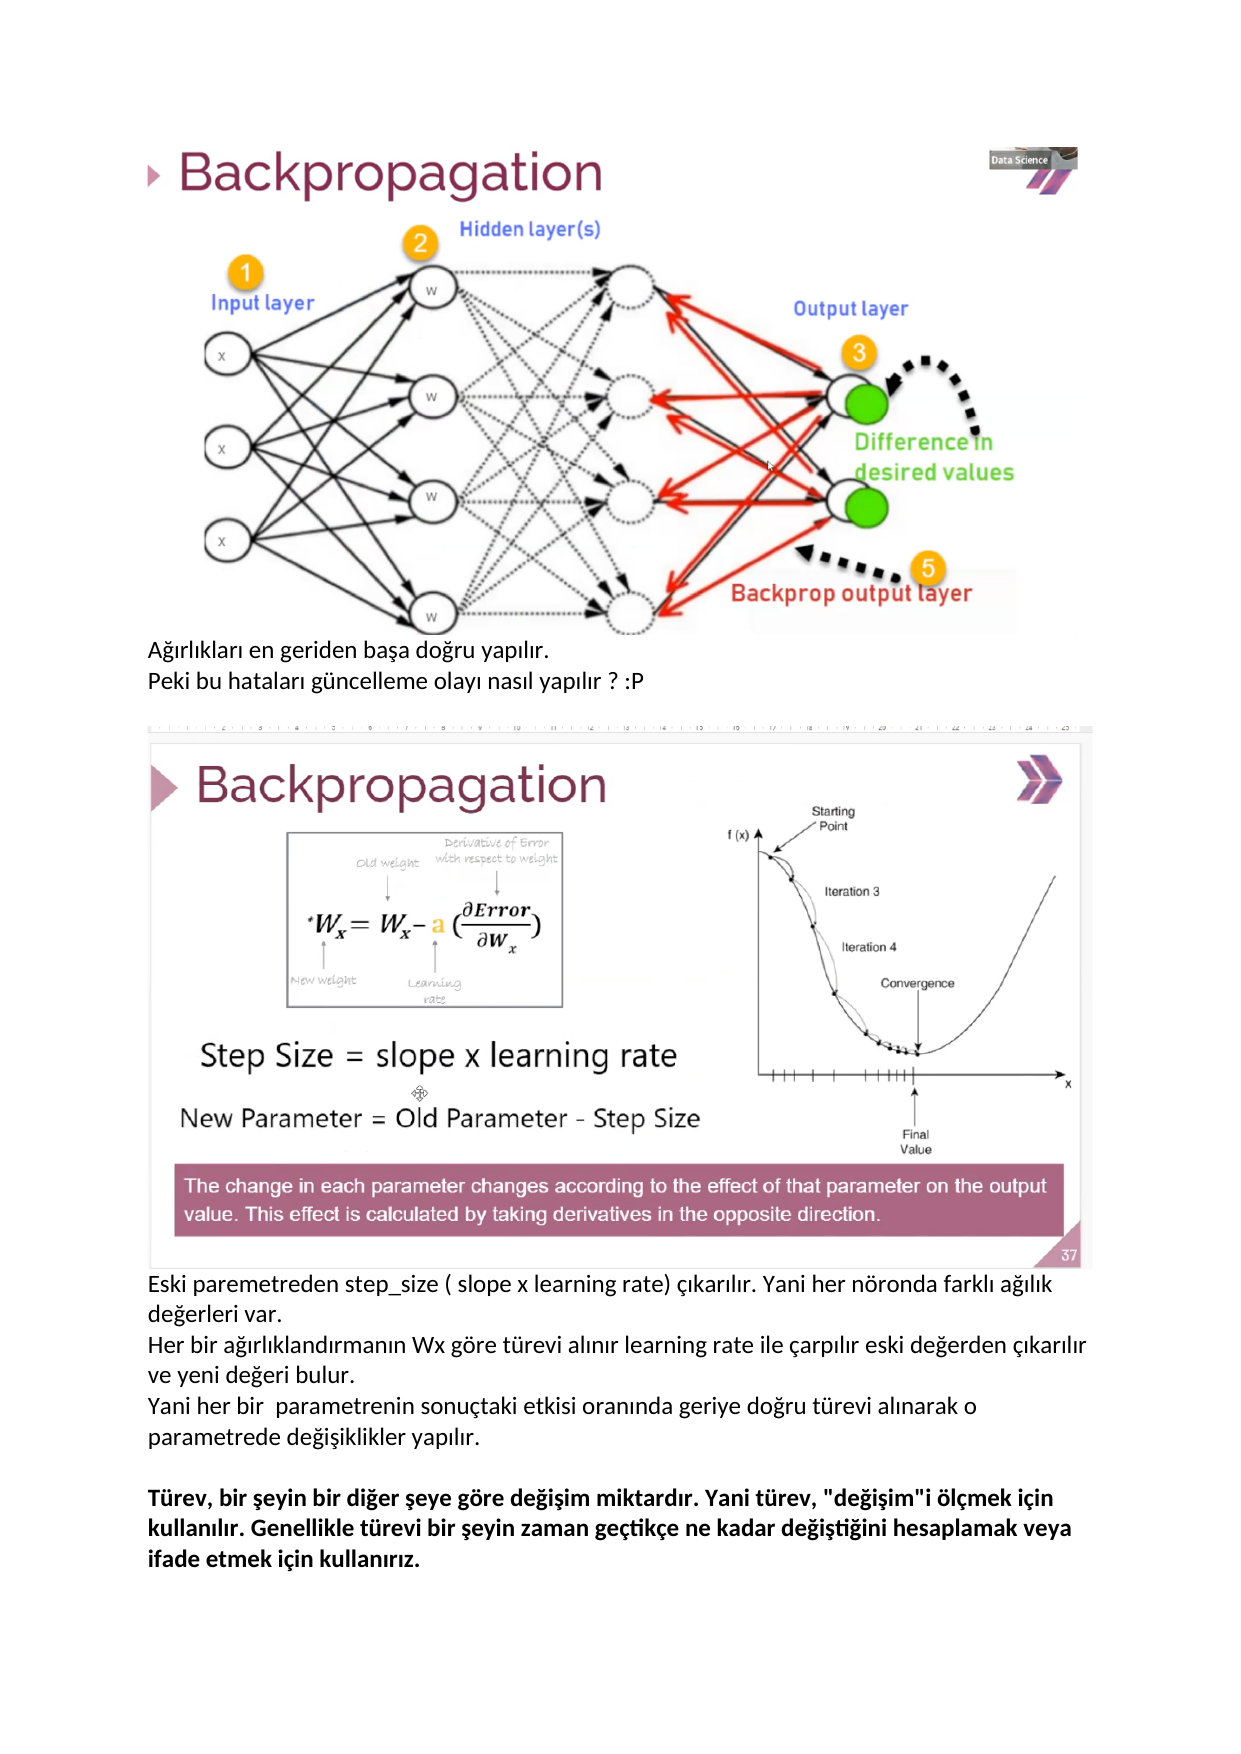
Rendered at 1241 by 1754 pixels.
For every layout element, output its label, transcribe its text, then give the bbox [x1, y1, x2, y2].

text Türev, bir şeyin bir diğer şeye göre değişim miktardır. Yani türev, "değişim"i ölçmek için kullanılır. Genellikle türevi bir şeyin zaman geçtikçe ne kadar değiştiğini hesaplamak veya ifade etmek için kullanırız. [148, 1482, 1093, 1573]
text Eski paremetreden step_size ( slope x learning rate) çıkarılır. Yani her nöronda farklı ağılık değerleri var. [148, 1269, 1093, 1329]
text Ağırlıkları en geriden başa doğru yapılır. [148, 635, 1093, 665]
text Yani her bir parametrenin sonuçtaki etkisi oranında geriye doğru türevi alınarak o parametrede değişiklikler yapılır. [148, 1390, 1093, 1451]
text Her bir ağırlıklandırmanın Wx göre türevi alınır learning rate ile çarpılır eski değerden çıkarılır ve yeni değeri bulur. [148, 1329, 1093, 1390]
picture [147, 726, 1093, 1269]
text Peki bu hataları güncelleme olayı nasıl yapılır ? :P [148, 665, 1093, 696]
picture [147, 147, 1078, 635]
